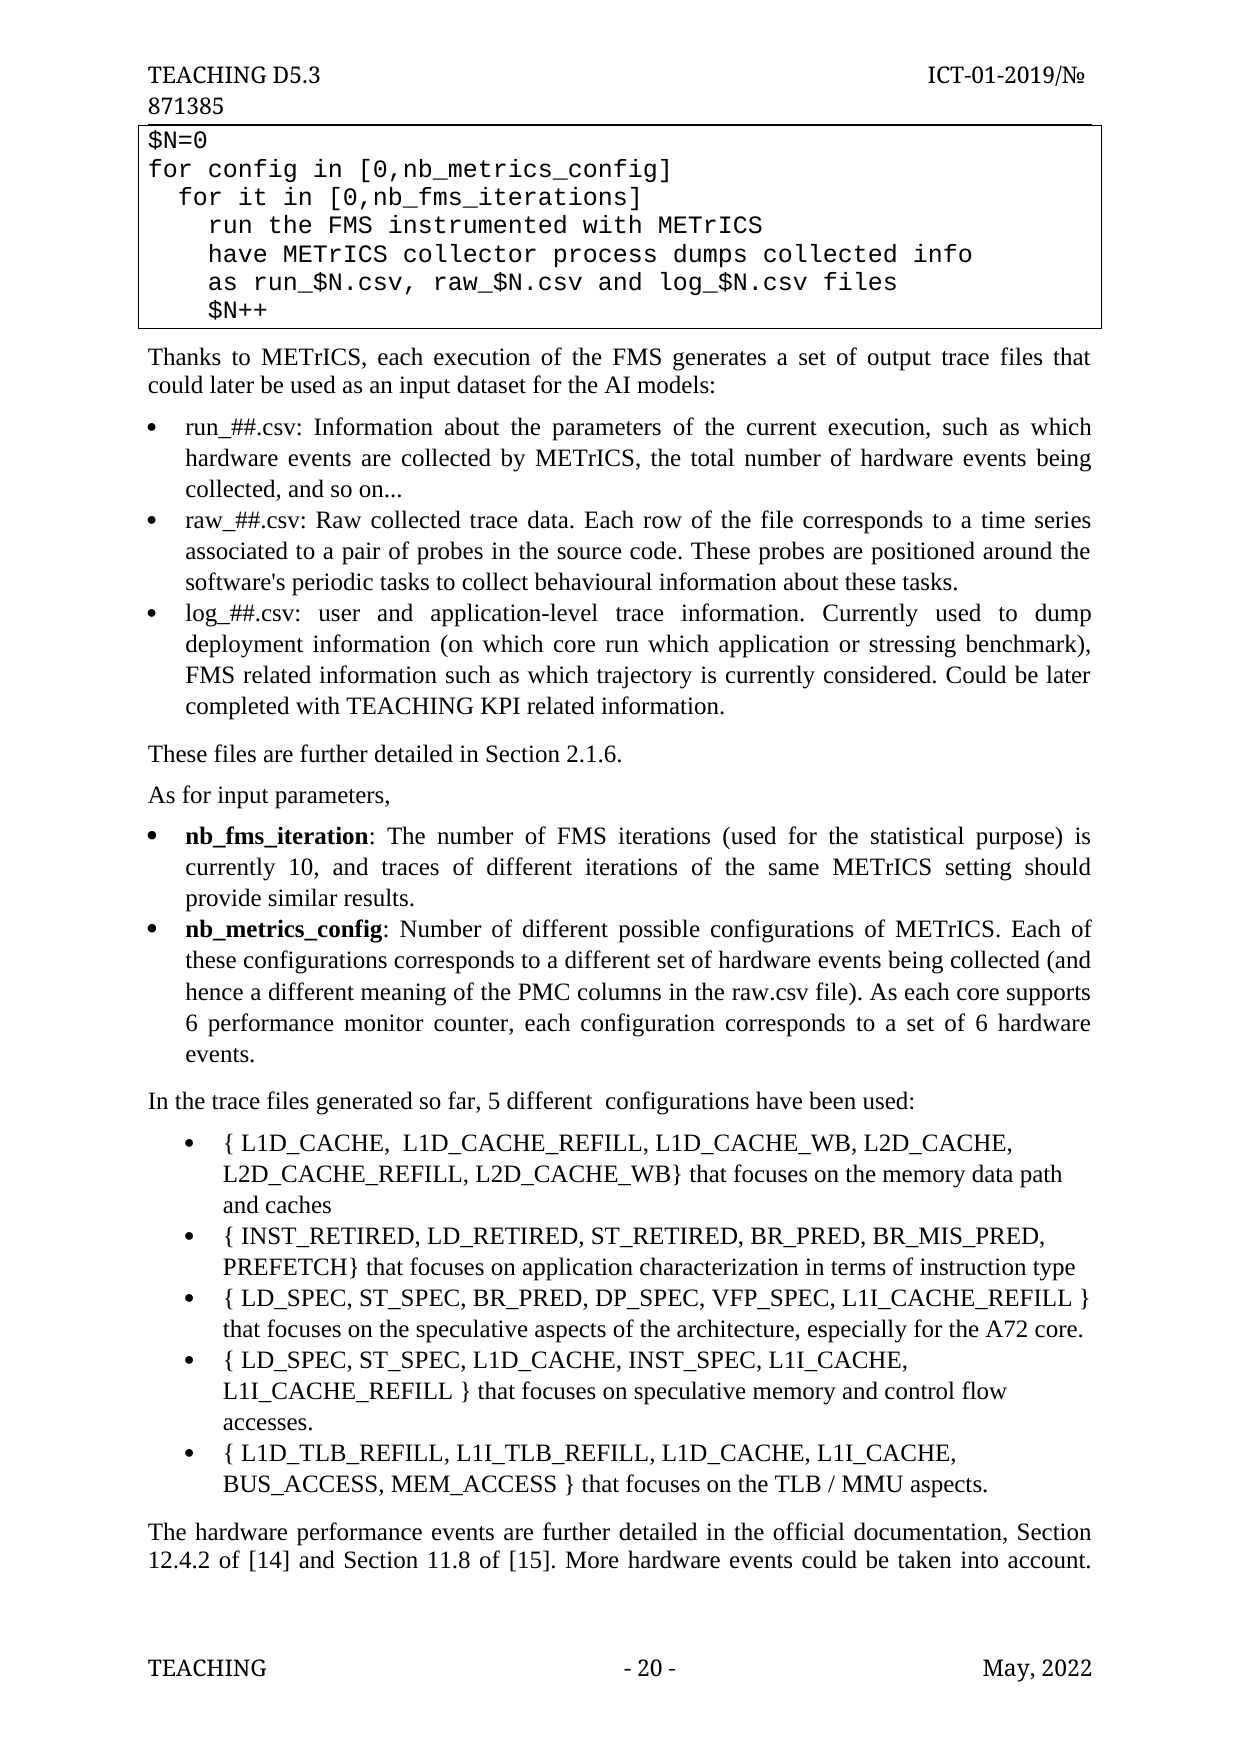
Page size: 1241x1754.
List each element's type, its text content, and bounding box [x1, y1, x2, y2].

text In the trace files generated so far, 5 different configurations have been used: [148, 1086, 1092, 1115]
list run_##.csv: Information about the parameters of the current execution, such as which hardware events are collected by METrICS, the total number of hardware events being collected, and so on... [148, 412, 1092, 503]
list nb_metrics_config: Number of different possible configurations of METrICS. Each of these configurations corresponds to a different set of hardware events being collected (and hence a different meaning of the PMC columns in the raw.csv file). As each core supports 6 performance monitor counter, each configuration corresponds to a set of 6 hardware events. [148, 914, 1092, 1067]
list log_##.csv: user and application-level trace information. Currently used to dump deployment information (on which core run which application or stressing benchmark), FMS related information such as which trajectory is currently considered. Could be later completed with TEACHING KPI related information. [148, 598, 1092, 720]
list nb_fms_iteration: The number of FMS iterations (used for the statistical purpose) is currently 10, and traces of different iterations of the same METrICS setting should provide similar results. [148, 821, 1092, 912]
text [148, 1517, 1092, 1574]
list { LD_SPEC, ST_SPEC, L1D_CACHE, INST_SPEC, L1I_CACHE, L1I_CACHE_REFILL } that focuses on speculative memory and control flow accesses. [185, 1345, 1092, 1436]
text Thanks to METrICS, each execution of the FMS generates a set of output trace files that could later be used as an input dataset for the AI models: [148, 342, 1092, 399]
text As for input parameters, [148, 780, 1092, 809]
list raw_##.csv: Raw collected trace data. Each row of the file corresponds to a time series associated to a pair of probes in the source code. These probes are positioned around the software's periodic tasks to collect behavioural information about these tasks. [148, 505, 1092, 596]
list { LD_SPEC, ST_SPEC, BR_PRED, DP_SPEC, VFP_SPEC, L1I_CACHE_REFILL } that focuses on the speculative aspects of the architecture, especially for the A72 core. [185, 1283, 1092, 1343]
list { L1D_TLB_REFILL, L1I_TLB_REFILL, L1D_CACHE, L1I_CACHE, BUS_ACCESS, MEM_ACCESS } that focuses on the TLB / MMU aspects. [185, 1438, 1092, 1498]
text These files are further detailed in Section 2.1.6. [148, 739, 1092, 768]
list { INST_RETIRED, LD_RETIRED, ST_RETIRED, BR_PRED, BR_MIS_PRED, PREFETCH} that focuses on application characterization in terms of instruction type [185, 1221, 1092, 1281]
text $N=0 for config in [0,nb_metrics_config] for it in [0,nb_fms_iterations] run the FMS instrumented with METrICS have METrICS collector process dumps collected info as run_$N.csv, raw_$N.csv and log_$N.csv files $N++ [139, 126, 1101, 328]
list { L1D_CACHE, L1D_CACHE_REFILL, L1D_CACHE_WB, L2D_CACHE, L2D_CACHE_REFILL, L2D_CACHE_WB} that focuses on the memory data path and caches [185, 1128, 1092, 1218]
